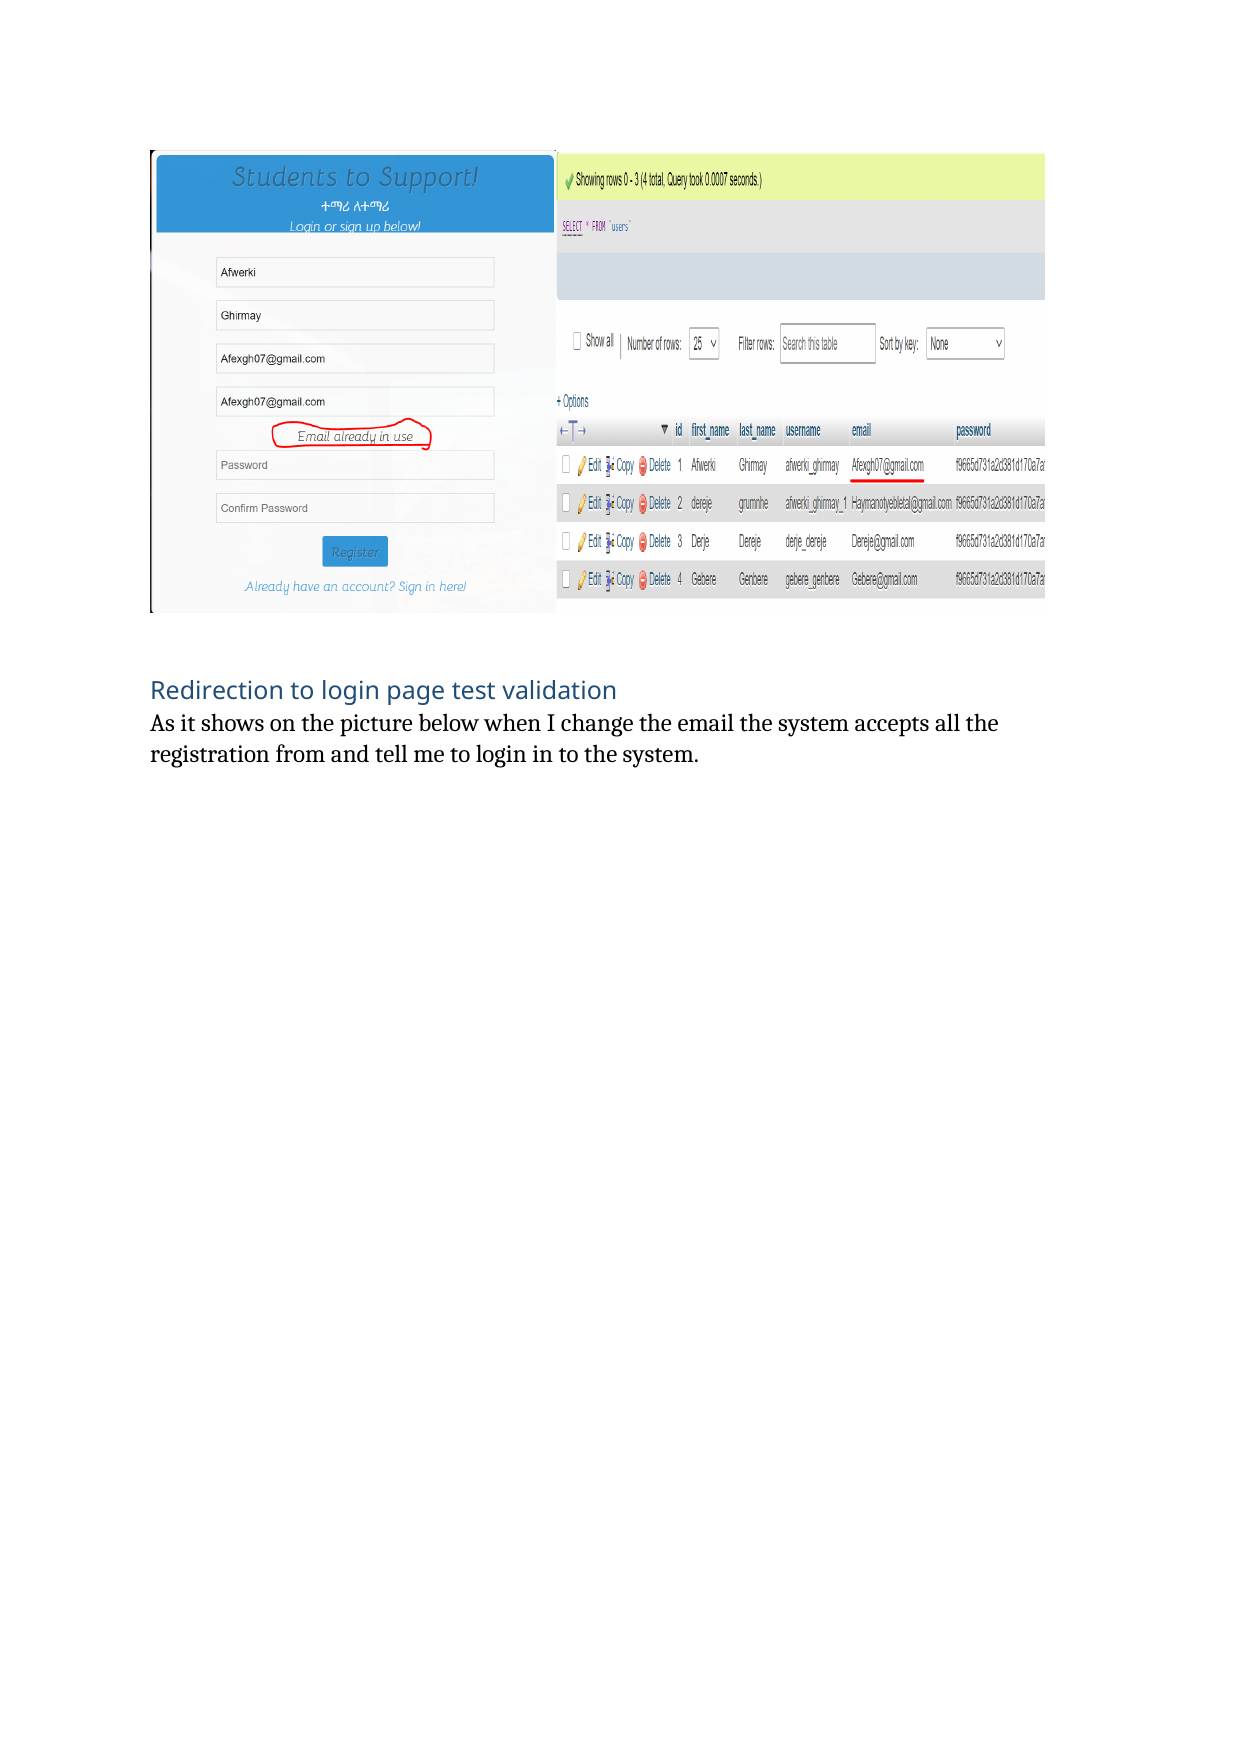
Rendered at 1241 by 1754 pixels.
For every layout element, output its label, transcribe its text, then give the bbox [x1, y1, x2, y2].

picture [150, 150, 1045, 613]
subtitle Redirection to login page test validation [150, 672, 1090, 707]
text As it shows on the picture below when I change the email the system accepts all the registration from and tell me to login in to the system. [150, 709, 1090, 769]
